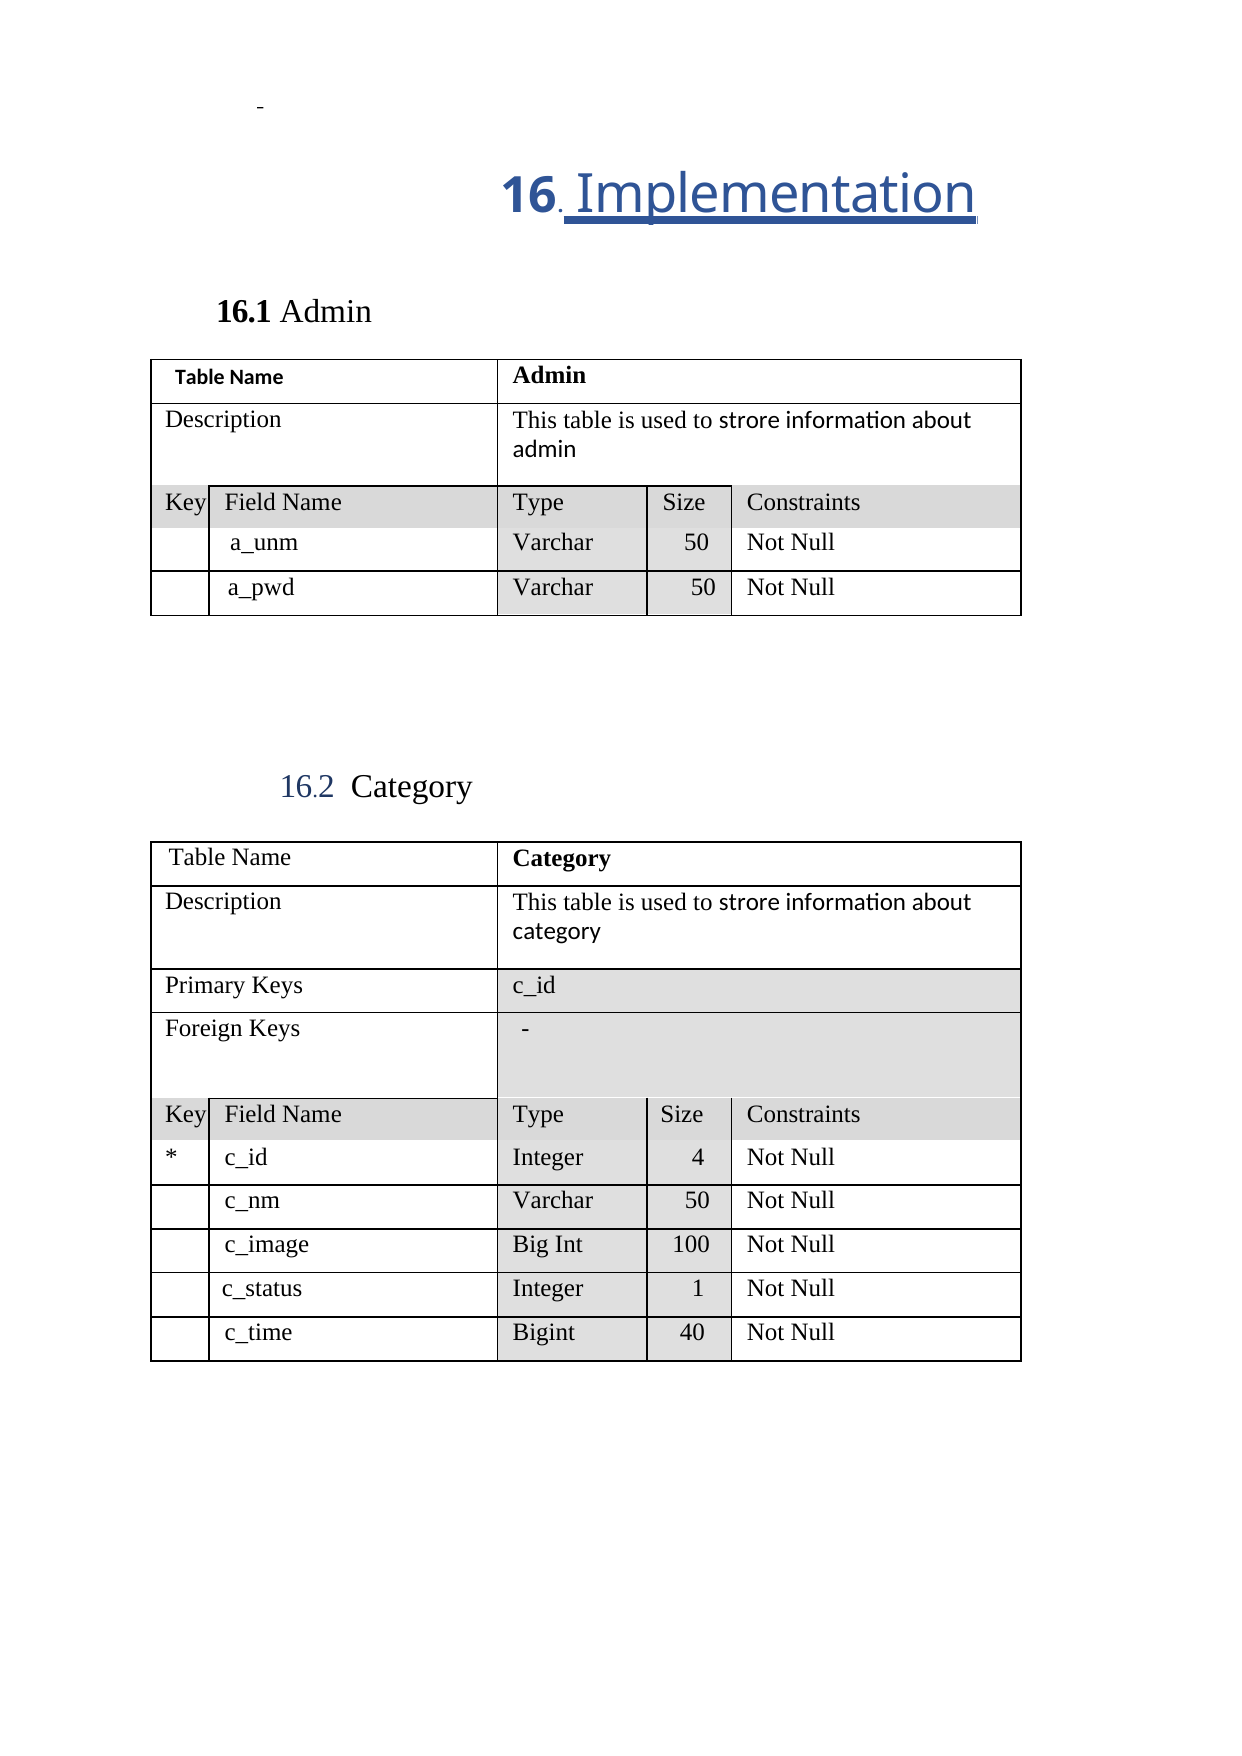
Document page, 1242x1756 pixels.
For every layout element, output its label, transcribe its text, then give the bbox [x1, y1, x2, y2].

table_cell Big Int [498, 1230, 646, 1272]
table_cell Description [152, 887, 497, 968]
table_cell Key [152, 1098, 208, 1140]
table_cell Bigint [498, 1318, 646, 1360]
table_cell c_status [210, 1273, 497, 1316]
table_cell [152, 572, 208, 614]
table_cell 100 [648, 1230, 731, 1272]
table_cell Not Null [732, 1140, 1020, 1184]
table_cell c_id [498, 970, 1020, 1012]
table_cell 50 [648, 528, 731, 570]
table_header Category [498, 843, 1020, 885]
table_cell Varchar [498, 528, 646, 570]
table_cell Integer [498, 1140, 646, 1184]
table_cell c_image [210, 1230, 497, 1272]
subtitle 16.2 Category [77, 766, 1189, 805]
table_cell Primary Keys [152, 970, 497, 1012]
table_cell This table is used to strore information about category [498, 887, 1020, 968]
table_cell 40 [648, 1318, 731, 1360]
table_cell c_time [210, 1318, 497, 1360]
table_cell This table is used to strore information about admin [498, 404, 1020, 485]
table_cell Size [648, 487, 731, 528]
table_cell Constraints [732, 1098, 1020, 1140]
list Admin [216, 291, 1189, 330]
table_cell a_pwd [210, 572, 497, 614]
table_cell [152, 528, 208, 570]
table_cell 50 [648, 572, 731, 614]
table_cell Description [152, 404, 497, 485]
table_cell Type [498, 487, 646, 528]
table_cell a_unm [210, 528, 497, 570]
table_cell c_nm [210, 1186, 497, 1228]
table_cell Not Null [732, 1318, 1020, 1360]
table_cell 50 [648, 1186, 731, 1228]
table_cell Not Null [732, 1186, 1020, 1228]
table_cell Not Null [732, 528, 1020, 570]
table_cell Foreign Keys [152, 1013, 497, 1097]
table_header Table Name [152, 843, 497, 885]
table_cell c_id [210, 1140, 497, 1184]
table_cell Key [152, 485, 208, 528]
table_cell [152, 1318, 208, 1360]
table_cell Not Null [732, 572, 1020, 614]
table_cell Type [498, 1098, 646, 1140]
table_cell [152, 1186, 208, 1228]
table_cell Integer [498, 1273, 646, 1316]
table_cell Not Null [732, 1230, 1020, 1272]
table_header Table Name [152, 360, 497, 402]
table_cell 1 [648, 1273, 731, 1316]
table_cell Field Name [210, 1099, 497, 1140]
table_cell Varchar [498, 1186, 646, 1228]
table_cell Constraints [732, 485, 1020, 528]
table_header Admin [498, 360, 1020, 402]
table_cell - [498, 1013, 1020, 1097]
table_cell [152, 1230, 208, 1272]
table_cell Field Name [210, 487, 497, 528]
subtitle 16. Implementation [0, 154, 1189, 228]
table_cell * [152, 1140, 208, 1184]
table_cell Varchar [498, 572, 646, 614]
table_cell [152, 1273, 208, 1316]
table_cell Not Null [732, 1273, 1020, 1316]
table_cell 4 [648, 1140, 731, 1184]
table_cell Size [648, 1098, 731, 1140]
